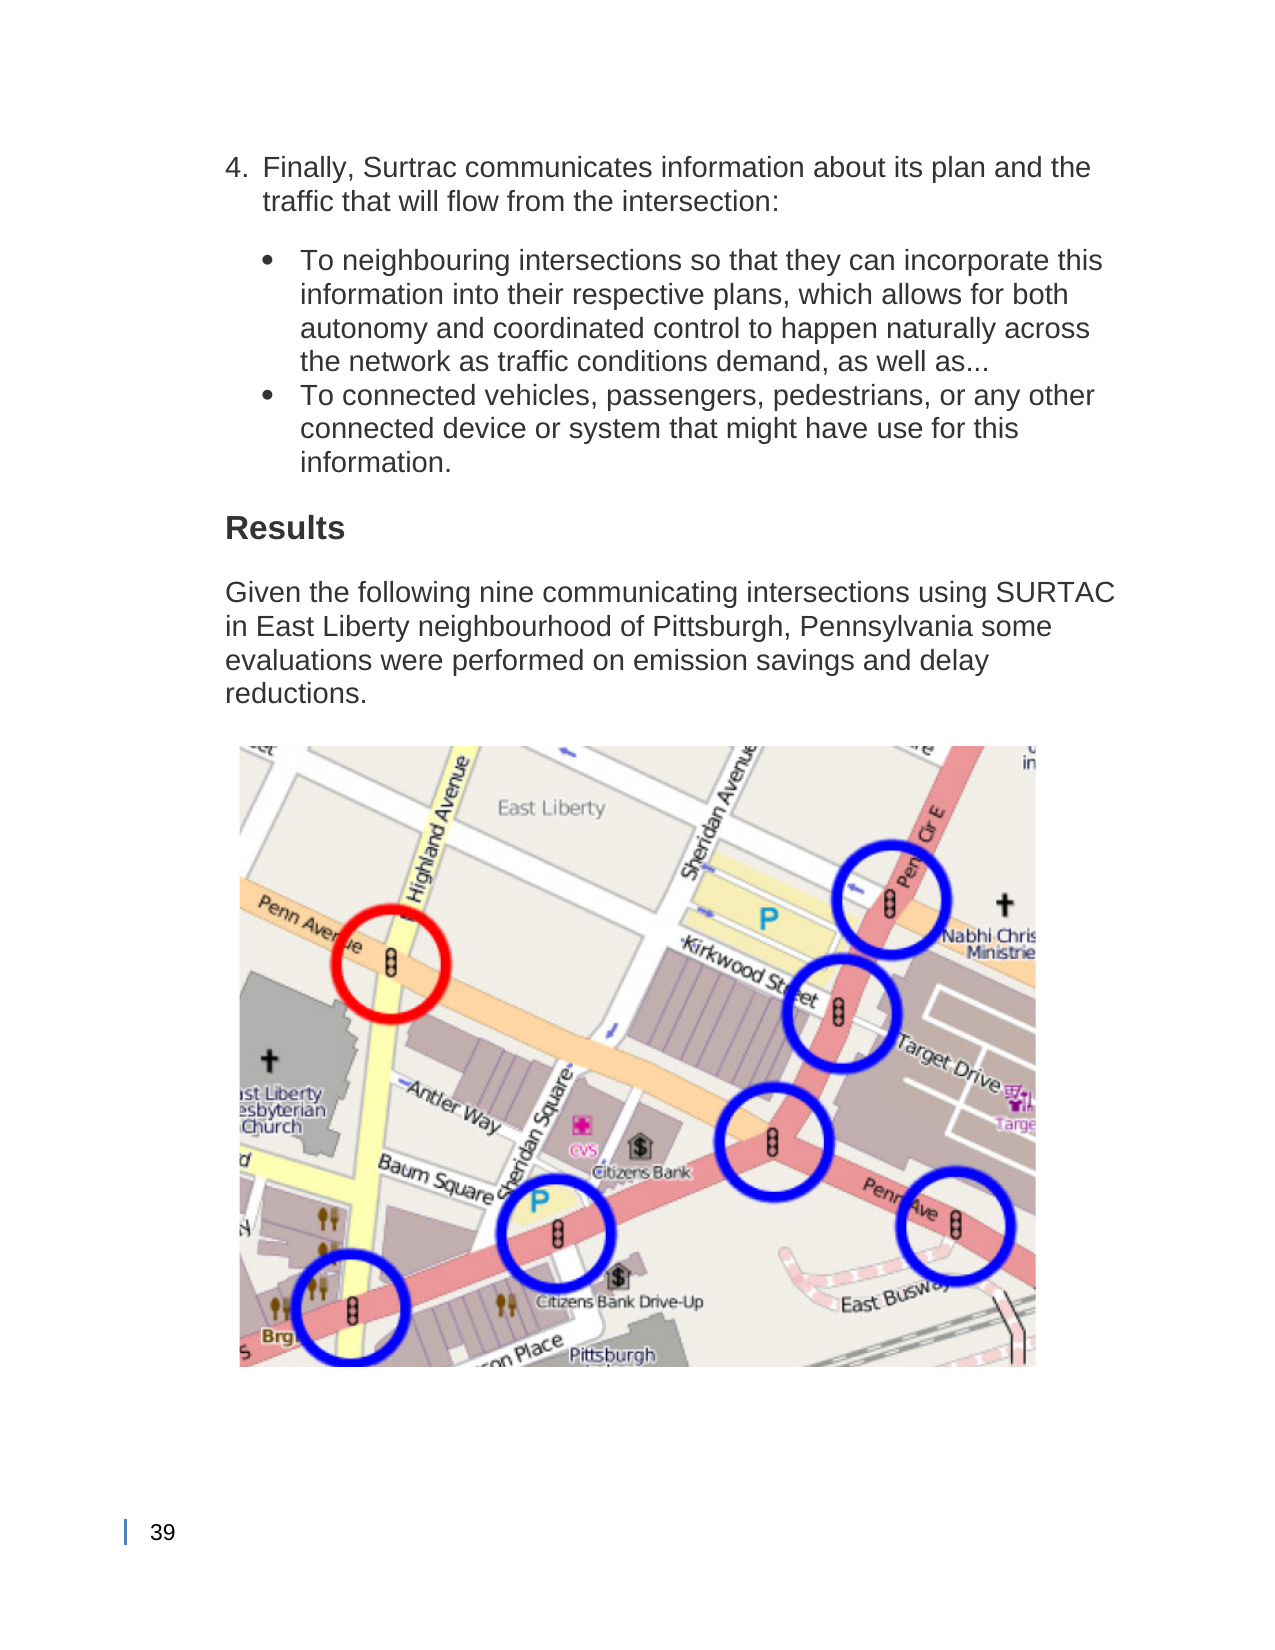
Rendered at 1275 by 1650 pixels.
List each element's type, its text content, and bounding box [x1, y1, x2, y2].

text Results [225, 508, 1125, 546]
list Finally, Surtrac communicates information about its plan and the traffic that will flow from the intersection: [225, 150, 1125, 243]
list To neighbouring intersections so that they can incorporate this information into their respective plans, which allows for both autonomy and coordinated control to happen naturally across the network as traffic conditions demand, as well as... [262, 243, 1125, 378]
text Given the following nine communicating intersections using SURTAC in East Liberty neighbourhood of Pittsburgh, Pennsylvania some evaluations were performed on emission savings and delay reductions. [225, 575, 1125, 709]
list To connected vehicles, passengers, pedestrians, or any other connected device or system that might have use for this information. [262, 378, 1125, 479]
